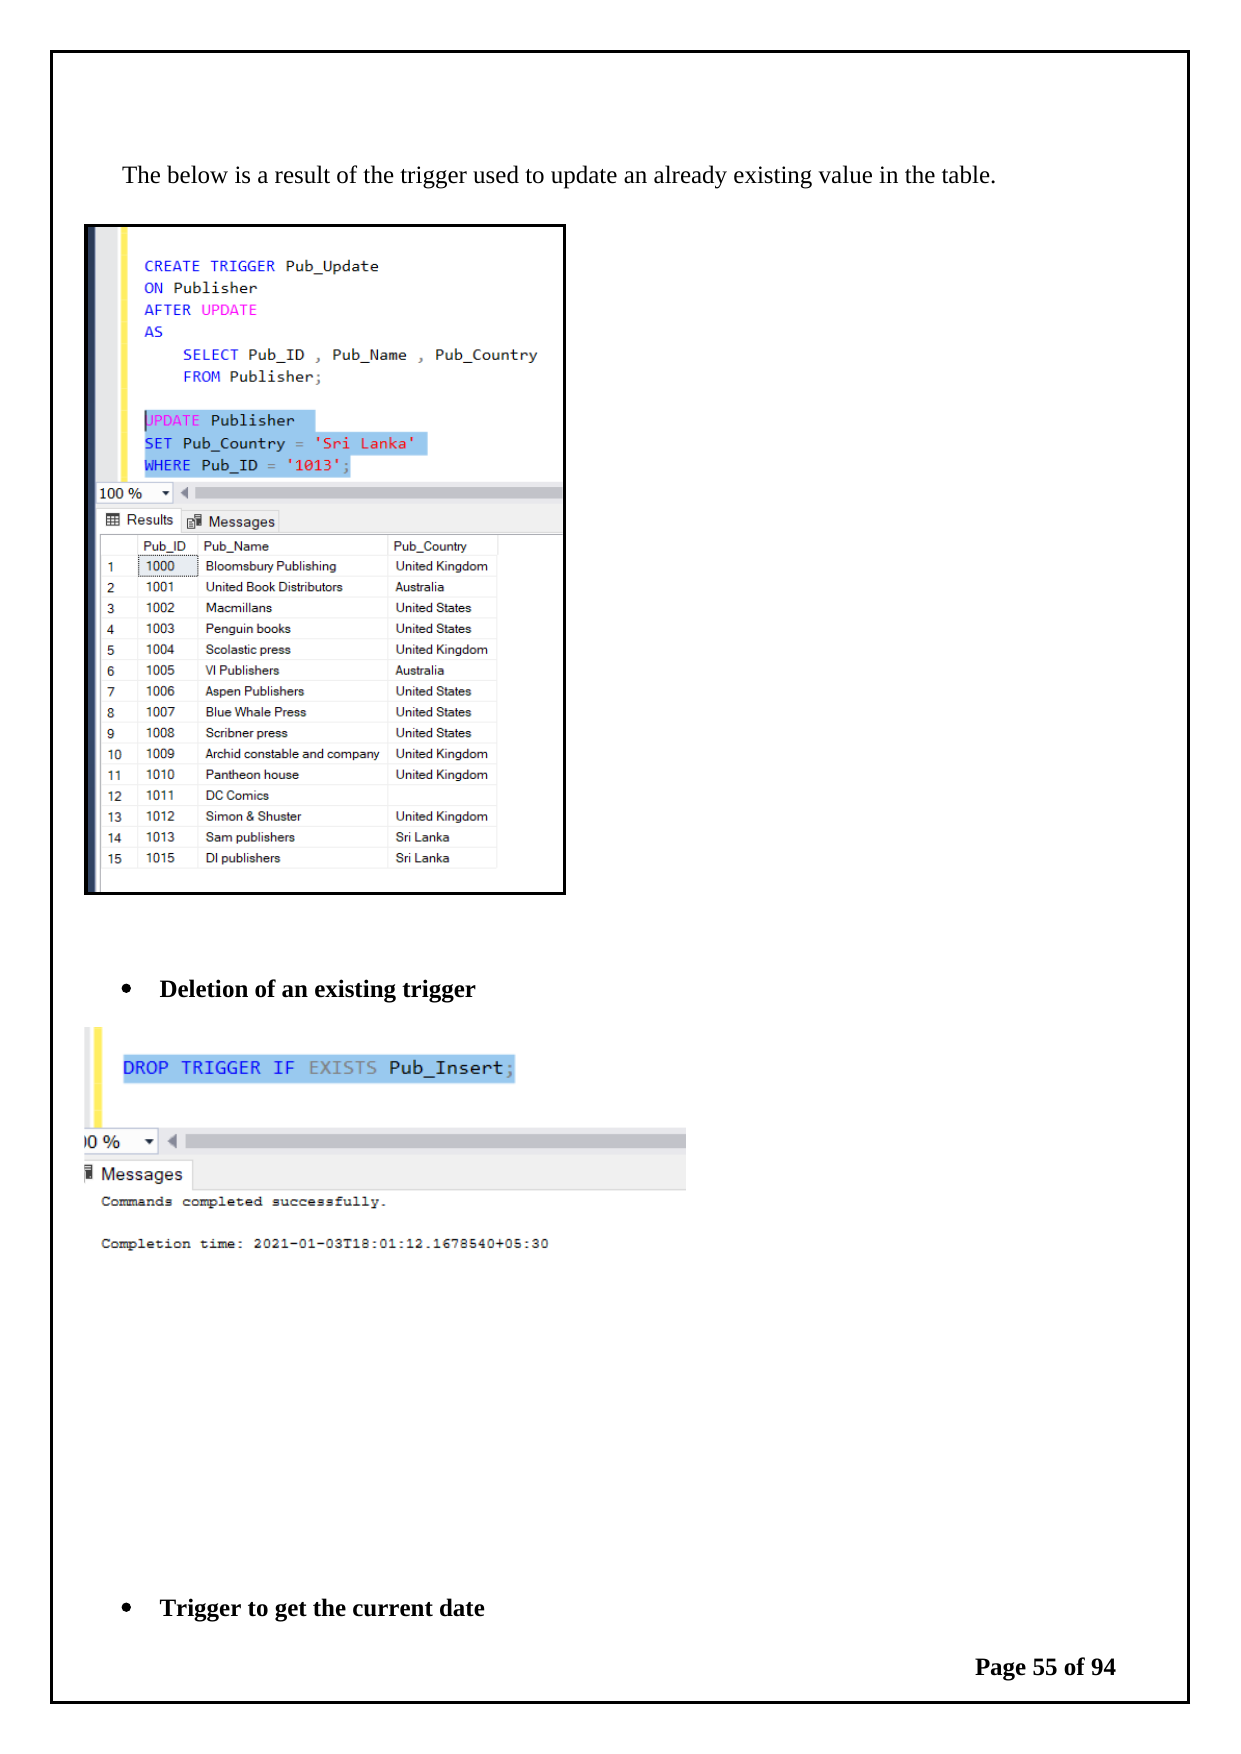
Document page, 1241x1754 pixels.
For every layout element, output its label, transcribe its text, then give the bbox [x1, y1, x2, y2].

text The below is a result of the trigger used to update an already existing value in the table. [122, 160, 1116, 189]
picture [84, 1027, 686, 1299]
list Deletion of an existing trigger [122, 974, 1116, 1002]
list Trigger to get the current date [122, 1593, 1116, 1621]
picture [88, 227, 563, 892]
